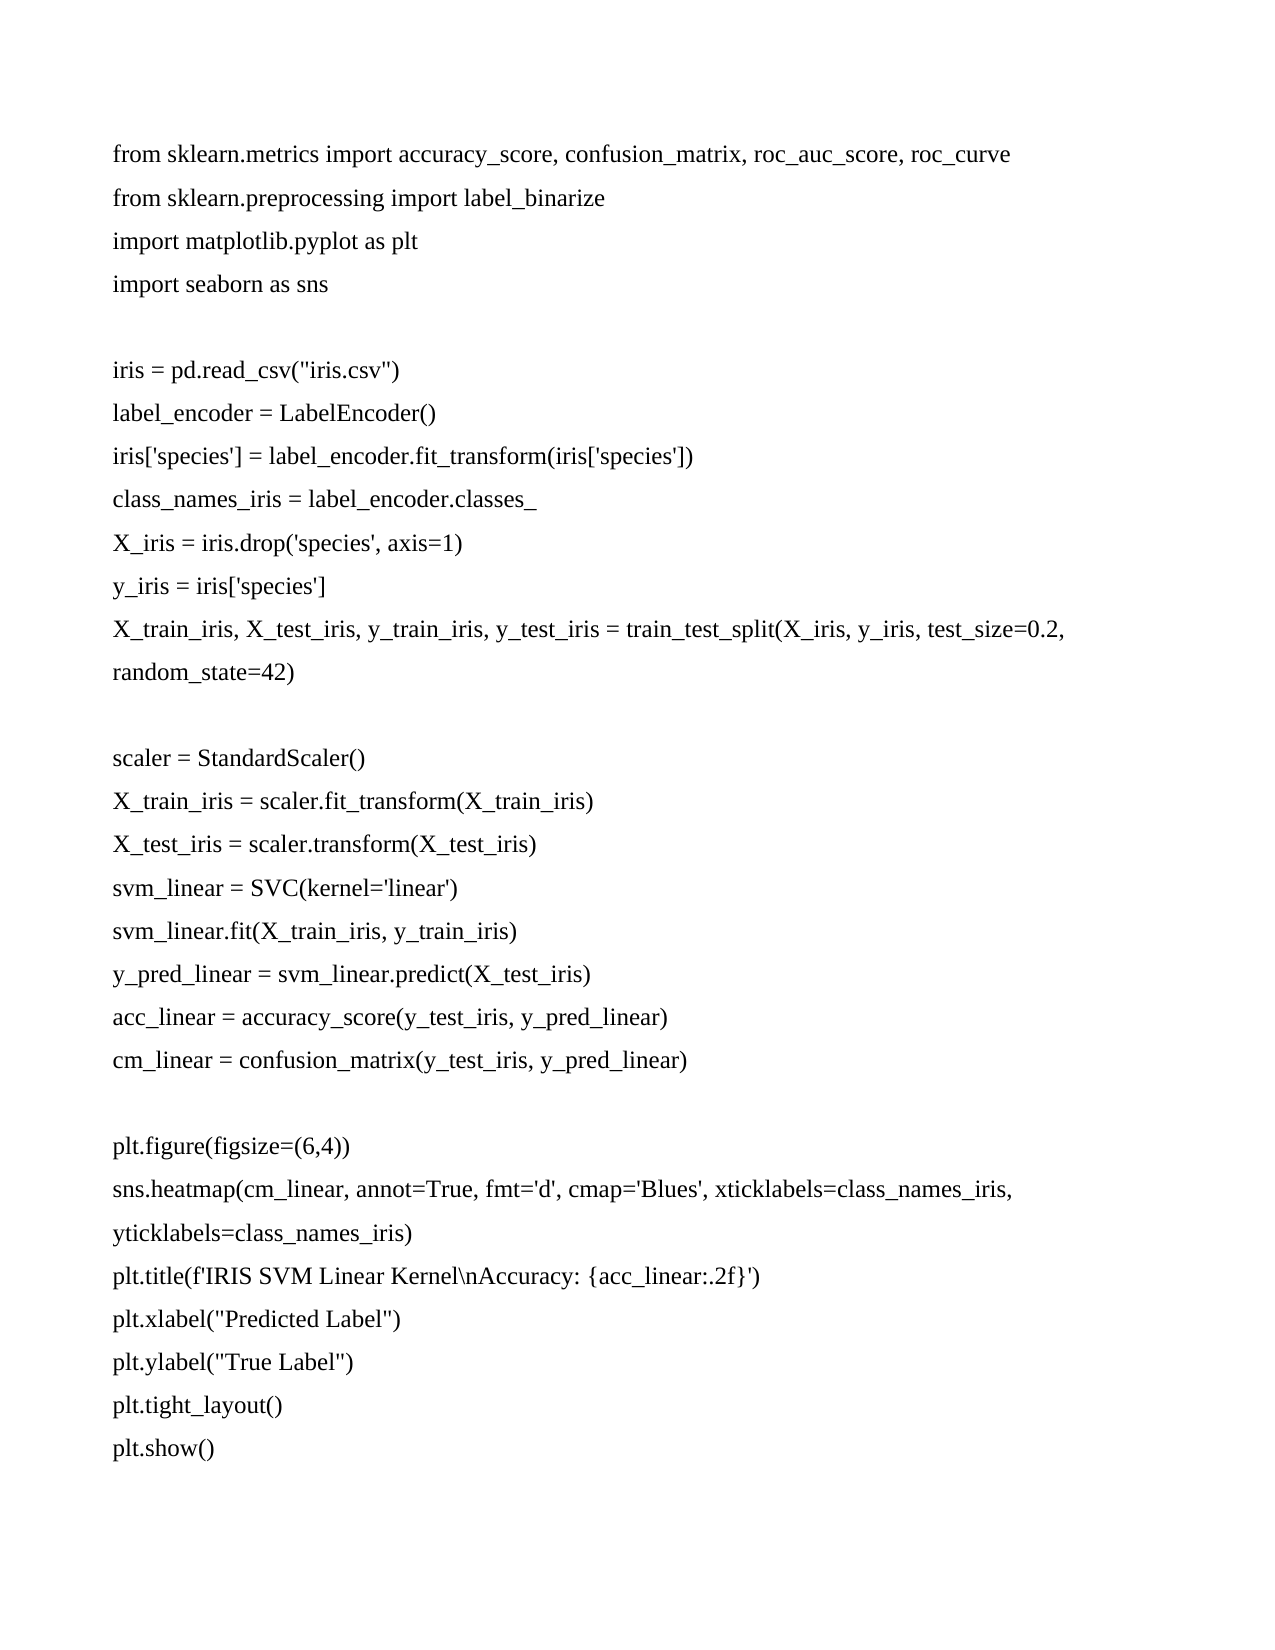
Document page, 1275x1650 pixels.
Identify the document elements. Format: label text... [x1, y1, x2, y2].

text plt.show() [112, 1433, 1162, 1462]
text cm_linear = confusion_matrix(y_test_iris, y_pred_linear) [112, 1045, 1162, 1074]
text plt.tight_layout() [112, 1390, 1162, 1419]
text label_encoder = LabelEncoder() [112, 398, 1162, 427]
text y_pred_linear = svm_linear.predict(X_test_iris) [112, 959, 1162, 988]
text X_train_iris = scaler.fit_transform(X_train_iris) [112, 786, 1162, 815]
text iris['species'] = label_encoder.fit_transform(iris['species']) [112, 441, 1162, 470]
text X_test_iris = scaler.transform(X_test_iris) [112, 829, 1162, 858]
text plt.xlabel("Predicted Label") [112, 1304, 1162, 1333]
text from sklearn.preprocessing import label_binarize [112, 183, 1162, 211]
text svm_linear = SVC(kernel='linear') [112, 873, 1162, 901]
text plt.title(f'IRIS SVM Linear Kernel\nAccuracy: {acc_linear:.2f}') [112, 1261, 1162, 1289]
text y_iris = iris['species'] [112, 571, 1162, 599]
text svm_linear.fit(X_train_iris, y_train_iris) [112, 916, 1162, 944]
text sns.heatmap(cm_linear, annot=True, fmt='d', cmap='Blues', xticklabels=class_names_iris, yticklabels=class_names_iris) [112, 1174, 1162, 1246]
text import matplotlib.pyplot as plt [112, 226, 1162, 254]
text iris = pd.read_csv("iris.csv") [112, 355, 1162, 384]
text scaler = StandardScaler() [112, 743, 1162, 772]
text plt.ylabel("True Label") [112, 1347, 1162, 1376]
text import seaborn as sns [112, 269, 1162, 298]
text acc_linear = accuracy_score(y_test_iris, y_pred_linear) [112, 1002, 1162, 1031]
text X_train_iris, X_test_iris, y_train_iris, y_test_iris = train_test_split(X_iris, y_iris, test_size=0.2, random_state=42) [112, 614, 1162, 686]
text from sklearn.metrics import accuracy_score, confusion_matrix, roc_auc_score, roc_curve [112, 139, 1162, 168]
text plt.figure(figsize=(6,4)) [112, 1131, 1162, 1160]
text class_names_iris = label_encoder.classes_ [112, 484, 1162, 513]
text X_iris = iris.drop('species', axis=1) [112, 528, 1162, 556]
